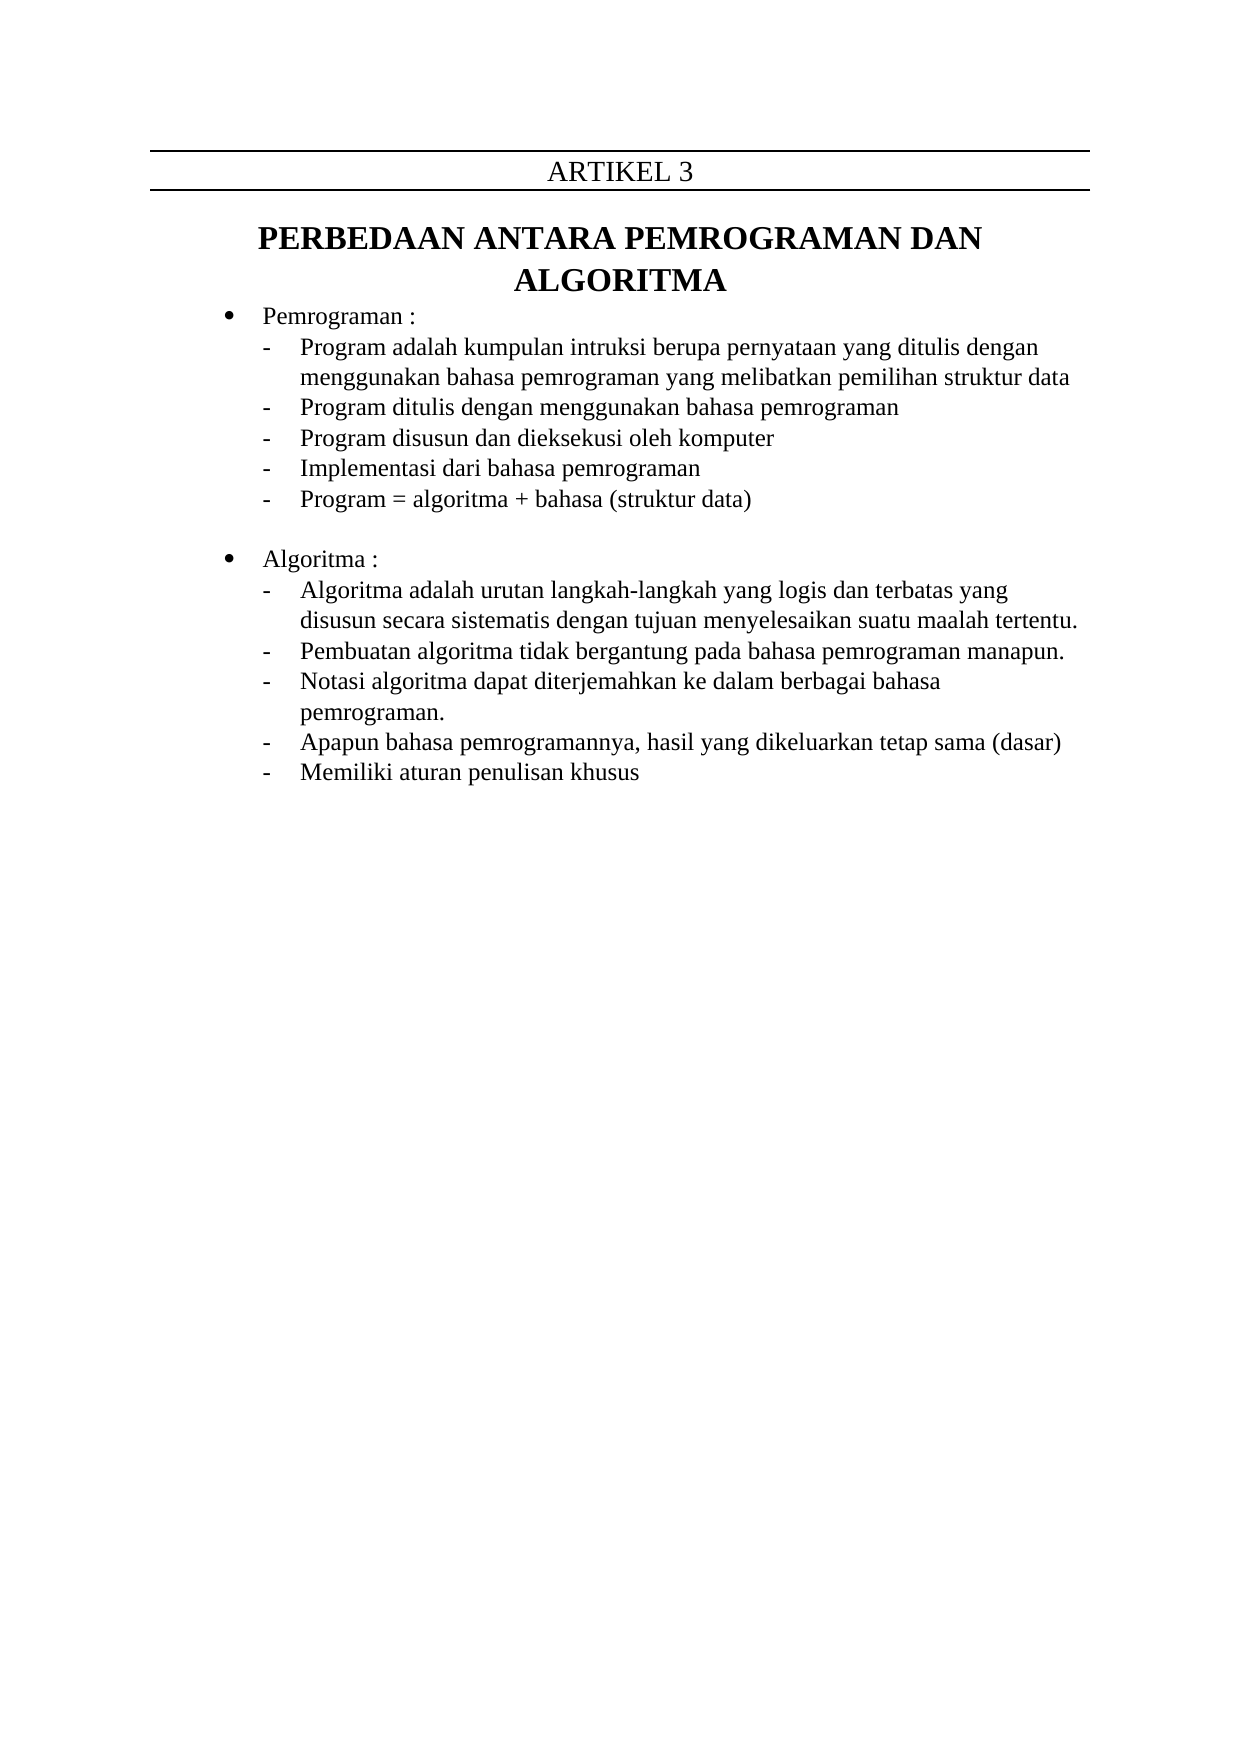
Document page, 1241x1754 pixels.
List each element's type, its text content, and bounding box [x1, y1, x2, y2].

list Program disusun dan dieksekusi oleh komputer [262, 423, 1090, 452]
list Notasi algoritma dapat diterjemahkan ke dalam berbagai bahasa pemrograman. [262, 666, 1090, 725]
list Program adalah kumpulan intruksi berupa pernyataan yang ditulis dengan menggunakan bahasa pemrograman yang melibatkan pemilihan struktur data [262, 332, 1090, 391]
list Memiliki aturan penulisan khusus [262, 757, 1090, 786]
list Algoritma adalah urutan langkah-langkah yang logis dan terbatas yang disusun secara sistematis dengan tujuan menyelesaikan suatu maalah tertentu. [262, 575, 1090, 634]
list Program ditulis dengan menggunakan bahasa pemrograman [262, 392, 1090, 421]
list Pemrograman : [225, 301, 1090, 330]
text ARTIKEL 3 [150, 152, 1090, 189]
subtitle PERBEDAAN ANTARA PEMROGRAMAN DAN ALGORITMA [150, 218, 1090, 298]
list Implementasi dari bahasa pemrograman [262, 453, 1090, 482]
list Program = algoritma + bahasa (struktur data) [262, 484, 1090, 512]
list Pembuatan algoritma tidak bergantung pada bahasa pemrograman manapun. [262, 636, 1090, 664]
list Apapun bahasa pemrogramannya, hasil yang dikeluarkan tetap sama (dasar) [262, 727, 1090, 756]
list Algoritma : [225, 544, 1090, 573]
